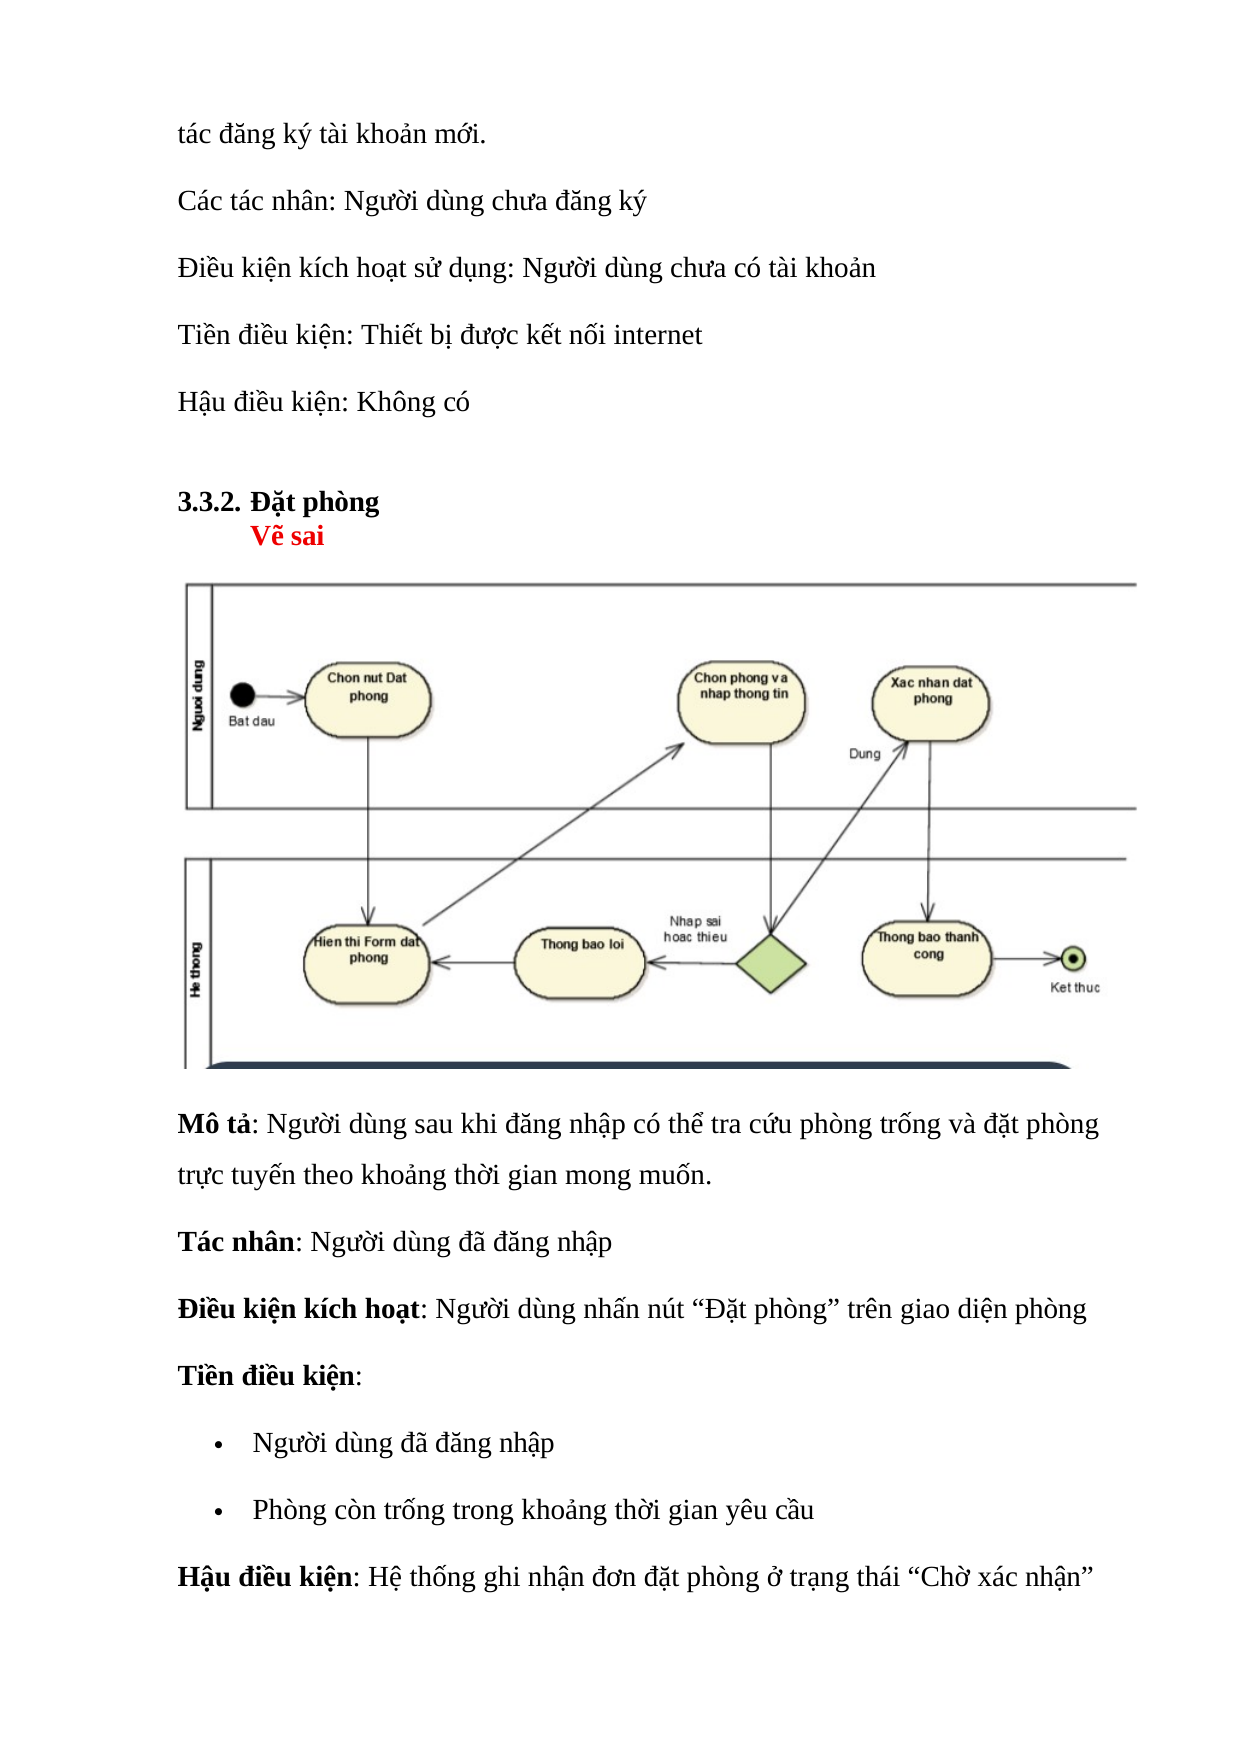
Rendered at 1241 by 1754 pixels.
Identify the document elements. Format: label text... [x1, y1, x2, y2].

picture [183, 582, 1138, 1069]
text Hậu điều kiện: Không có [177, 384, 1180, 418]
subtitle Vẽ sai [250, 518, 1180, 552]
text Điều kiện kích hoạt sử dụng: Người dùng chưa có tài khoản Tiền điều kiện: Thiết bị được kết nối internet [177, 250, 923, 351]
subtitle Đặt phòng [177, 484, 1180, 518]
list Phòng còn trống trong khoảng thời gian yêu cầu [215, 1492, 1180, 1525]
subtitle Tiền điều kiện: [177, 1358, 1180, 1391]
text Tác nhân: Người dùng đã đăng nhập [177, 1224, 1180, 1257]
list Người dùng đã đăng nhập [215, 1425, 1180, 1458]
text Mô tả: Người dùng sau khi đăng nhập có thể tra cứu phòng trống và đặt phòng trực tuyến theo khoảng thời gian mong muốn. [177, 1107, 1115, 1190]
text Điều kiện kích hoạt: Người dùng nhấn nút “Đặt phòng” trên giao diện phòng [177, 1291, 1180, 1324]
text Hậu điều kiện: Hệ thống ghi nhận đơn đặt phòng ở trạng thái “Chờ xác nhận” [177, 1559, 1180, 1592]
text tác đăng ký tài khoản mới. [177, 116, 1180, 149]
text Các tác nhân: Người dùng chưa đăng ký [177, 183, 1180, 217]
